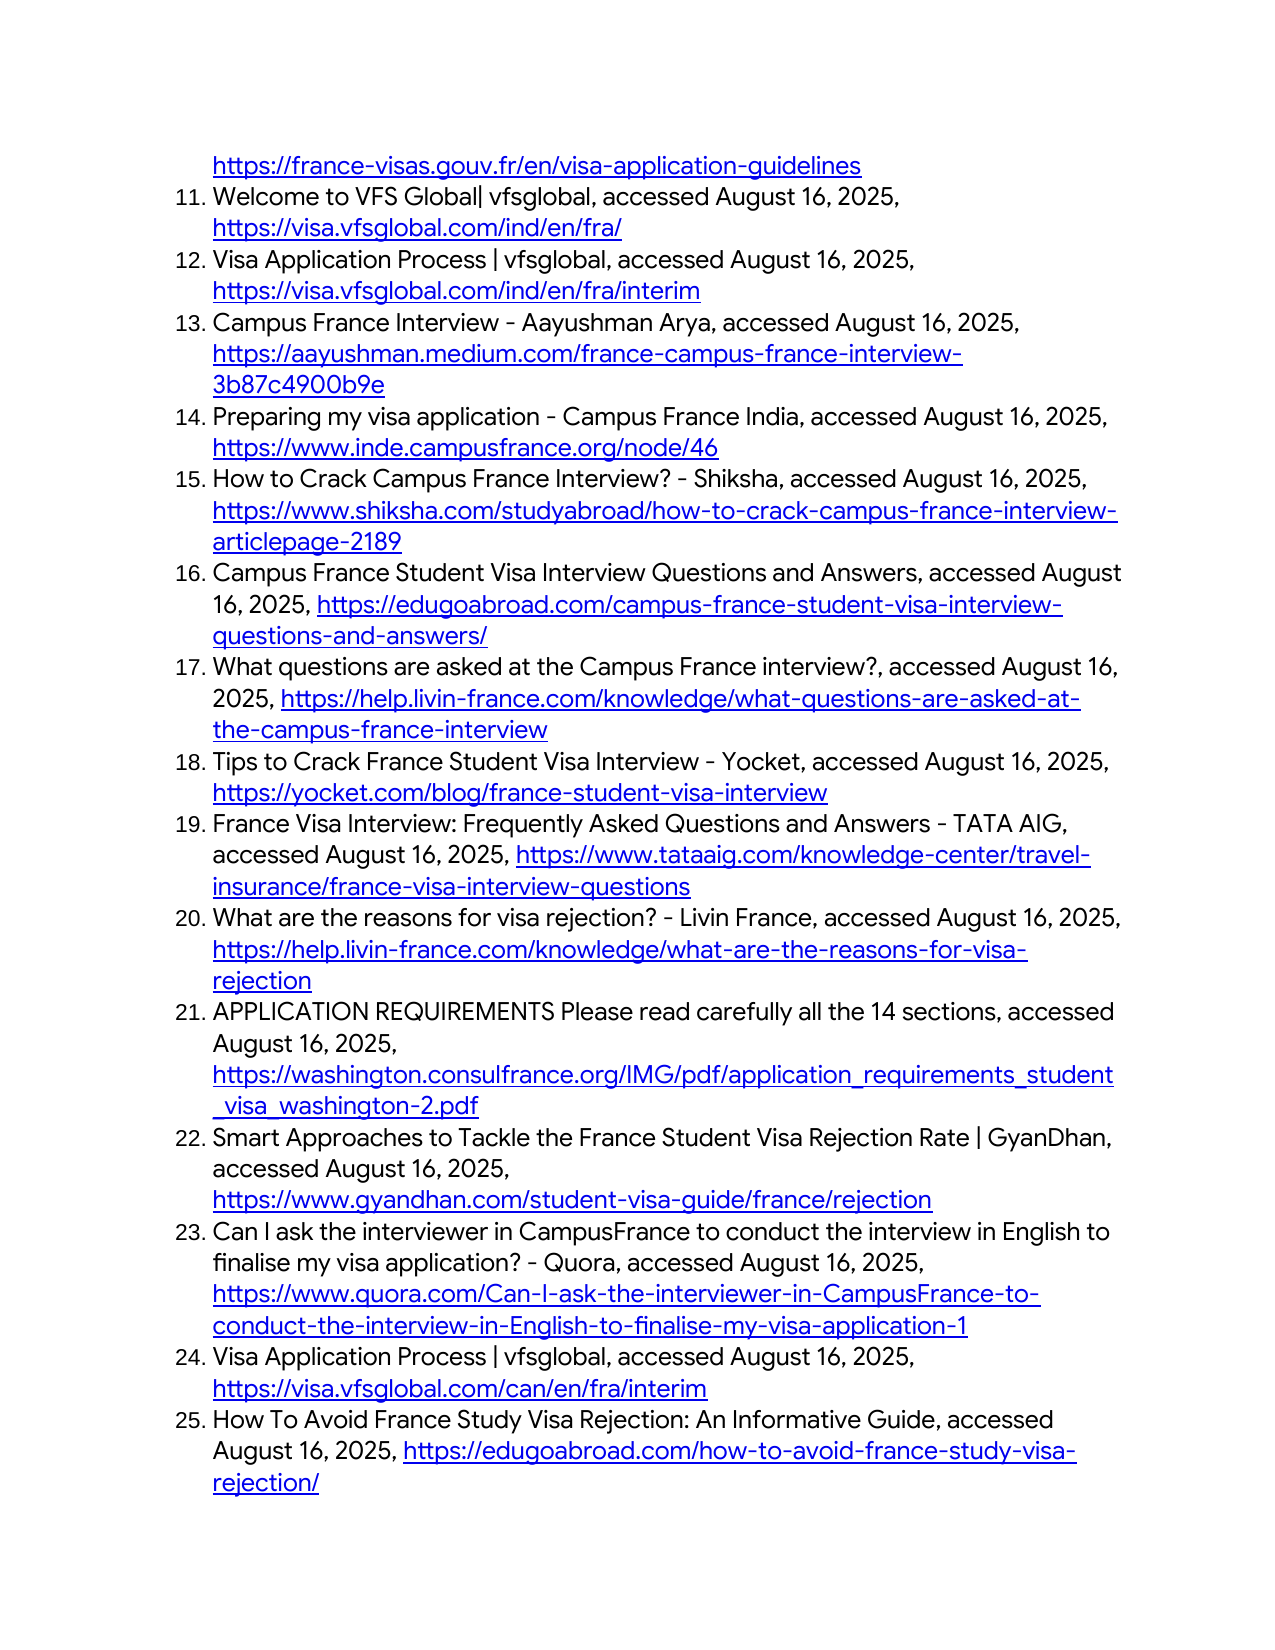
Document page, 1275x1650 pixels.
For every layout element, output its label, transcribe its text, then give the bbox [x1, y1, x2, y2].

list Smart Approaches to Tackle the France Student Visa Rejection Rate | GyanDhan, accessed August 16, 2025, https://www.gyandhan.com/student-visa-guide/france/rejection [175, 1122, 1125, 1216]
list Campus France Interview - Aayushman Arya, accessed August 16, 2025, https://aayushman.medium.com/france-campus-france-interview-3b87c4900b9e [175, 307, 1125, 401]
list France Visa Interview: Frequently Asked Questions and Answers - TATA AIG, accessed August 16, 2025, https://www.tataaig.com/knowledge-center/travel-insurance/france-visa-interview-questions [175, 808, 1125, 902]
list Tips to Crack France Student Visa Interview - Yocket, accessed August 16, 2025, https://yocket.com/blog/france-student-visa-interview [175, 746, 1125, 808]
list Campus France Student Visa Interview Questions and Answers, accessed August 16, 2025, https://edugoabroad.com/campus-france-student-visa-interview-questions-and-answers/ [175, 558, 1125, 652]
list Visa Application Process | vfsglobal, accessed August 16, 2025, https://visa.vfsglobal.com/ind/en/fra/interim [175, 244, 1125, 307]
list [175, 150, 1125, 181]
list Welcome to VFS Global| vfsglobal, accessed August 16, 2025, https://visa.vfsglobal.com/ind/en/fra/ [175, 181, 1125, 244]
list Can I ask the interviewer in CampusFrance to conduct the interview in English to finalise my visa application? - Quora, accessed August 16, 2025, https://www.quora.com/Can-I-ask-the-interviewer-in-CampusFrance-to-conduct-the-interview-in-English-to-finalise-my-visa-application-1 [175, 1216, 1125, 1341]
list Visa Application Process | vfsglobal, accessed August 16, 2025, https://visa.vfsglobal.com/can/en/fra/interim [175, 1341, 1125, 1404]
list Preparing my visa application - Campus France India, accessed August 16, 2025, https://www.inde.campusfrance.org/node/46 [175, 401, 1125, 463]
list What questions are asked at the Campus France interview?, accessed August 16, 2025, https://help.livin-france.com/knowledge/what-questions-are-asked-at-the-campus-france-interview [175, 652, 1125, 746]
list What are the reasons for visa rejection? - Livin France, accessed August 16, 2025, https://help.livin-france.com/knowledge/what-are-the-reasons-for-visa-rejection [175, 902, 1125, 997]
list APPLICATION REQUIREMENTS Please read carefully all the 14 sections, accessed August 16, 2025, https://washington.consulfrance.org/IMG/pdf/application_requirements_student_visa_washington-2.pdf [175, 997, 1125, 1122]
list How To Avoid France Study Visa Rejection: An Informative Guide, accessed August 16, 2025, https://edugoabroad.com/how-to-avoid-france-study-visa-rejection/ [175, 1404, 1125, 1498]
list How to Crack Campus France Interview? - Shiksha, accessed August 16, 2025, https://www.shiksha.com/studyabroad/how-to-crack-campus-france-interview-articlepage-2189 [175, 463, 1125, 558]
